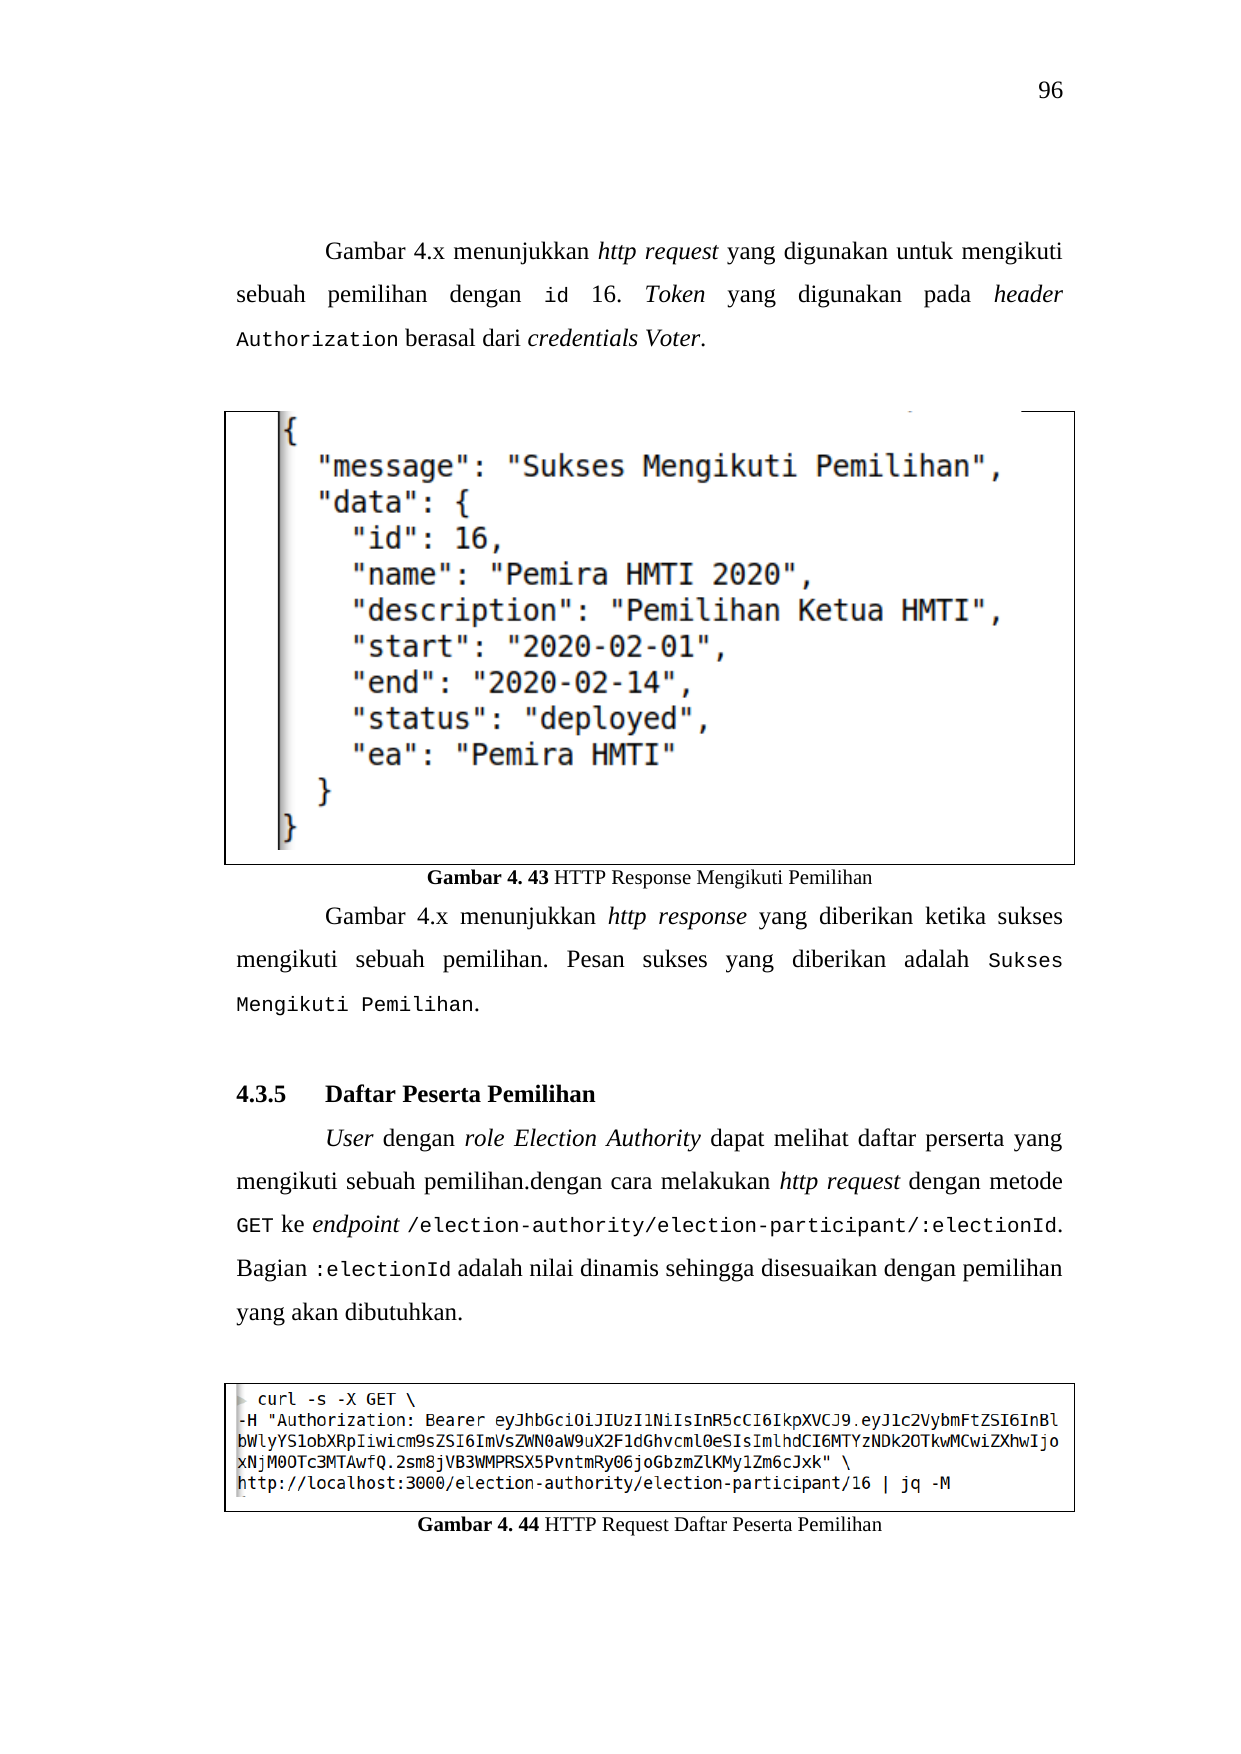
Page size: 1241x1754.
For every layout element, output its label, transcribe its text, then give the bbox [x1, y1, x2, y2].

text User dengan role Election Authority dapat melihat daftar perserta yang mengikuti sebuah pemilihan.dengan cara melakukan http request dengan metode GET ke endpoint /election-authority/election-participant/:electionId. Bagian :electionId adalah nilai dinamis sehingga disesuaikan dengan pemilihan yang akan dibutuhkan. [236, 1123, 1063, 1326]
picture [277, 411, 1022, 850]
text Gambar 4.x menunjukkan http request yang digunakan untuk mengikuti sebuah pemilihan dengan id 16. Token yang digunakan pada header Authorization berasal dari credentials Voter. [236, 236, 1063, 353]
table_header [226, 412, 1074, 864]
table_header [226, 1384, 1074, 1511]
subtitle Daftar Peserta Pemilihan [236, 1079, 1063, 1108]
text Gambar 4.x menunjukkan http response yang diberikan ketika sukses mengikuti sebuah pemilihan. Pesan sukses yang diberikan adalah Sukses Mengikuti Pemilihan. [236, 901, 1063, 1017]
picture [236, 1384, 1064, 1497]
